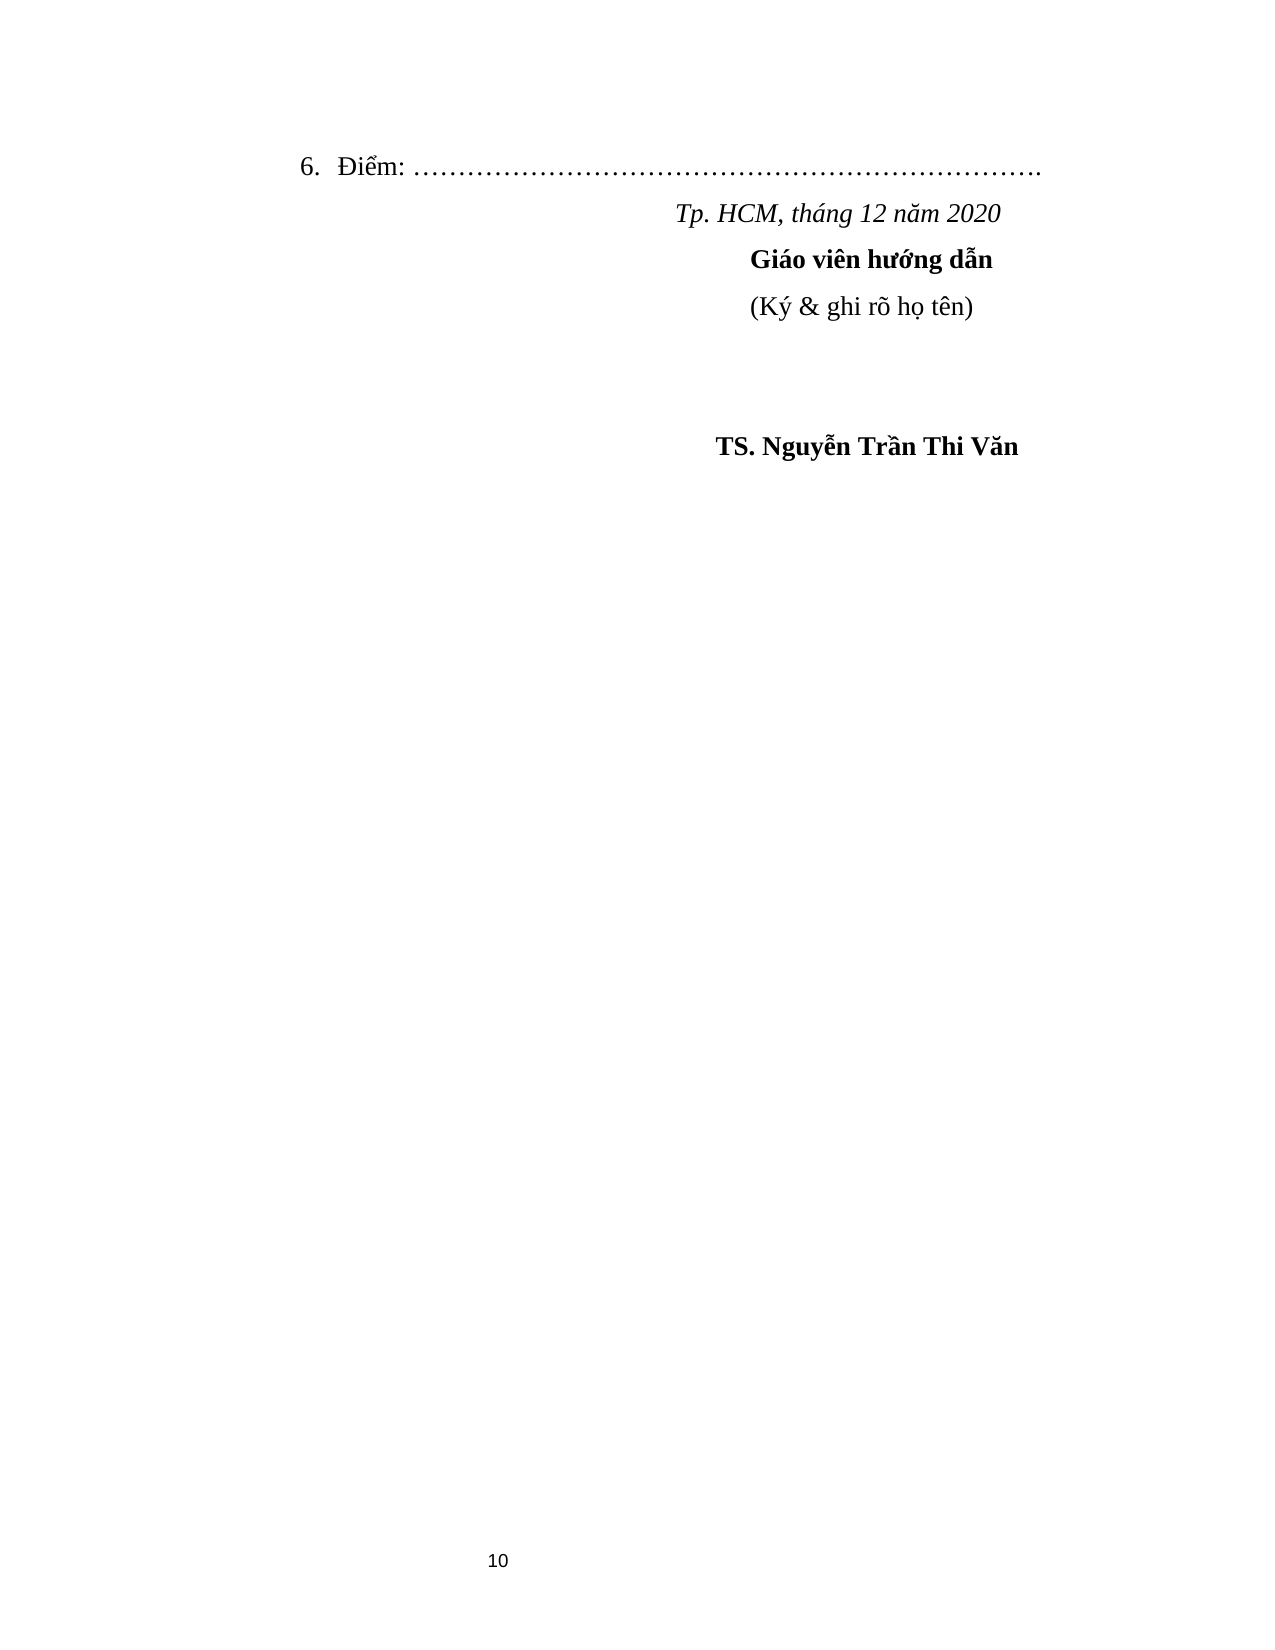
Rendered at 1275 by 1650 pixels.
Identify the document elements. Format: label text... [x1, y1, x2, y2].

text Tp. HCM, tháng 12 năm 2020 [600, 197, 1125, 228]
list Điểm: ……………………………………………………………. [300, 150, 1125, 181]
text TS. Nguyễn Trần Thi Văn [600, 430, 1125, 461]
text Giáo viên hướng dẫn [675, 243, 1125, 274]
text (Ký & ghi rõ họ tên) [750, 290, 1125, 321]
